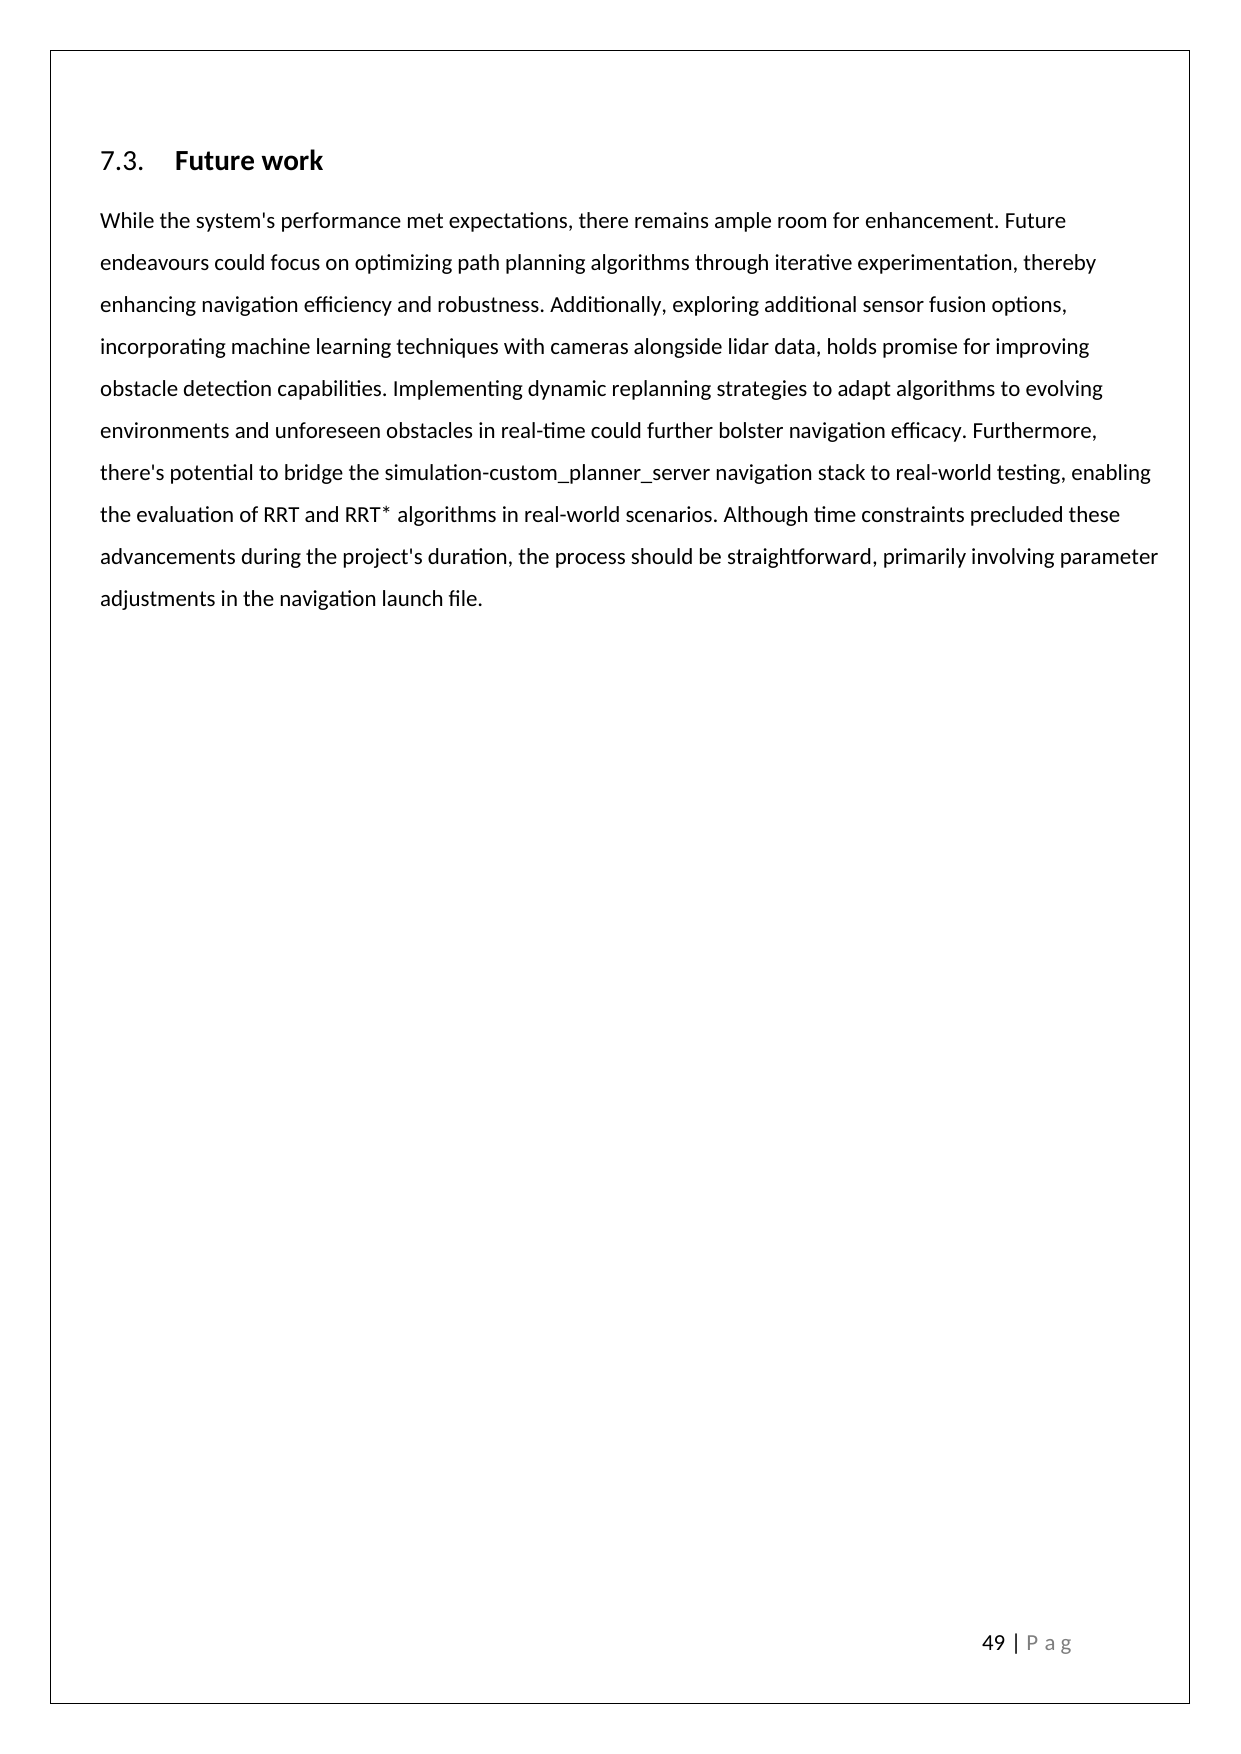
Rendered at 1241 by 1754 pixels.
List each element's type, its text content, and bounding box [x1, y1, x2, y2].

text While the system's performance met expectations, there remains ample room for enhancement. Future endeavours could focus on optimizing path planning algorithms through iterative experimentation, thereby enhancing navigation efficiency and robustness. Additionally, exploring additional sensor fusion options, incorporating machine learning techniques with cameras alongside lidar data, holds promise for improving obstacle detection capabilities. Implementing dynamic replanning strategies to adapt algorithms to evolving environments and unforeseen obstacles in real-time could further bolster navigation efficacy. Furthermore, there's potential to bridge the simulation-custom_planner_server navigation stack to real-world testing, enabling the evaluation of RRT and RRT* algorithms in real-world scenarios. Although time constraints precluded these advancements during the project's duration, the process should be straightforward, primarily involving parameter adjustments in the navigation launch file. [100, 206, 1165, 612]
subtitle 7.3. Future work [100, 142, 1165, 177]
